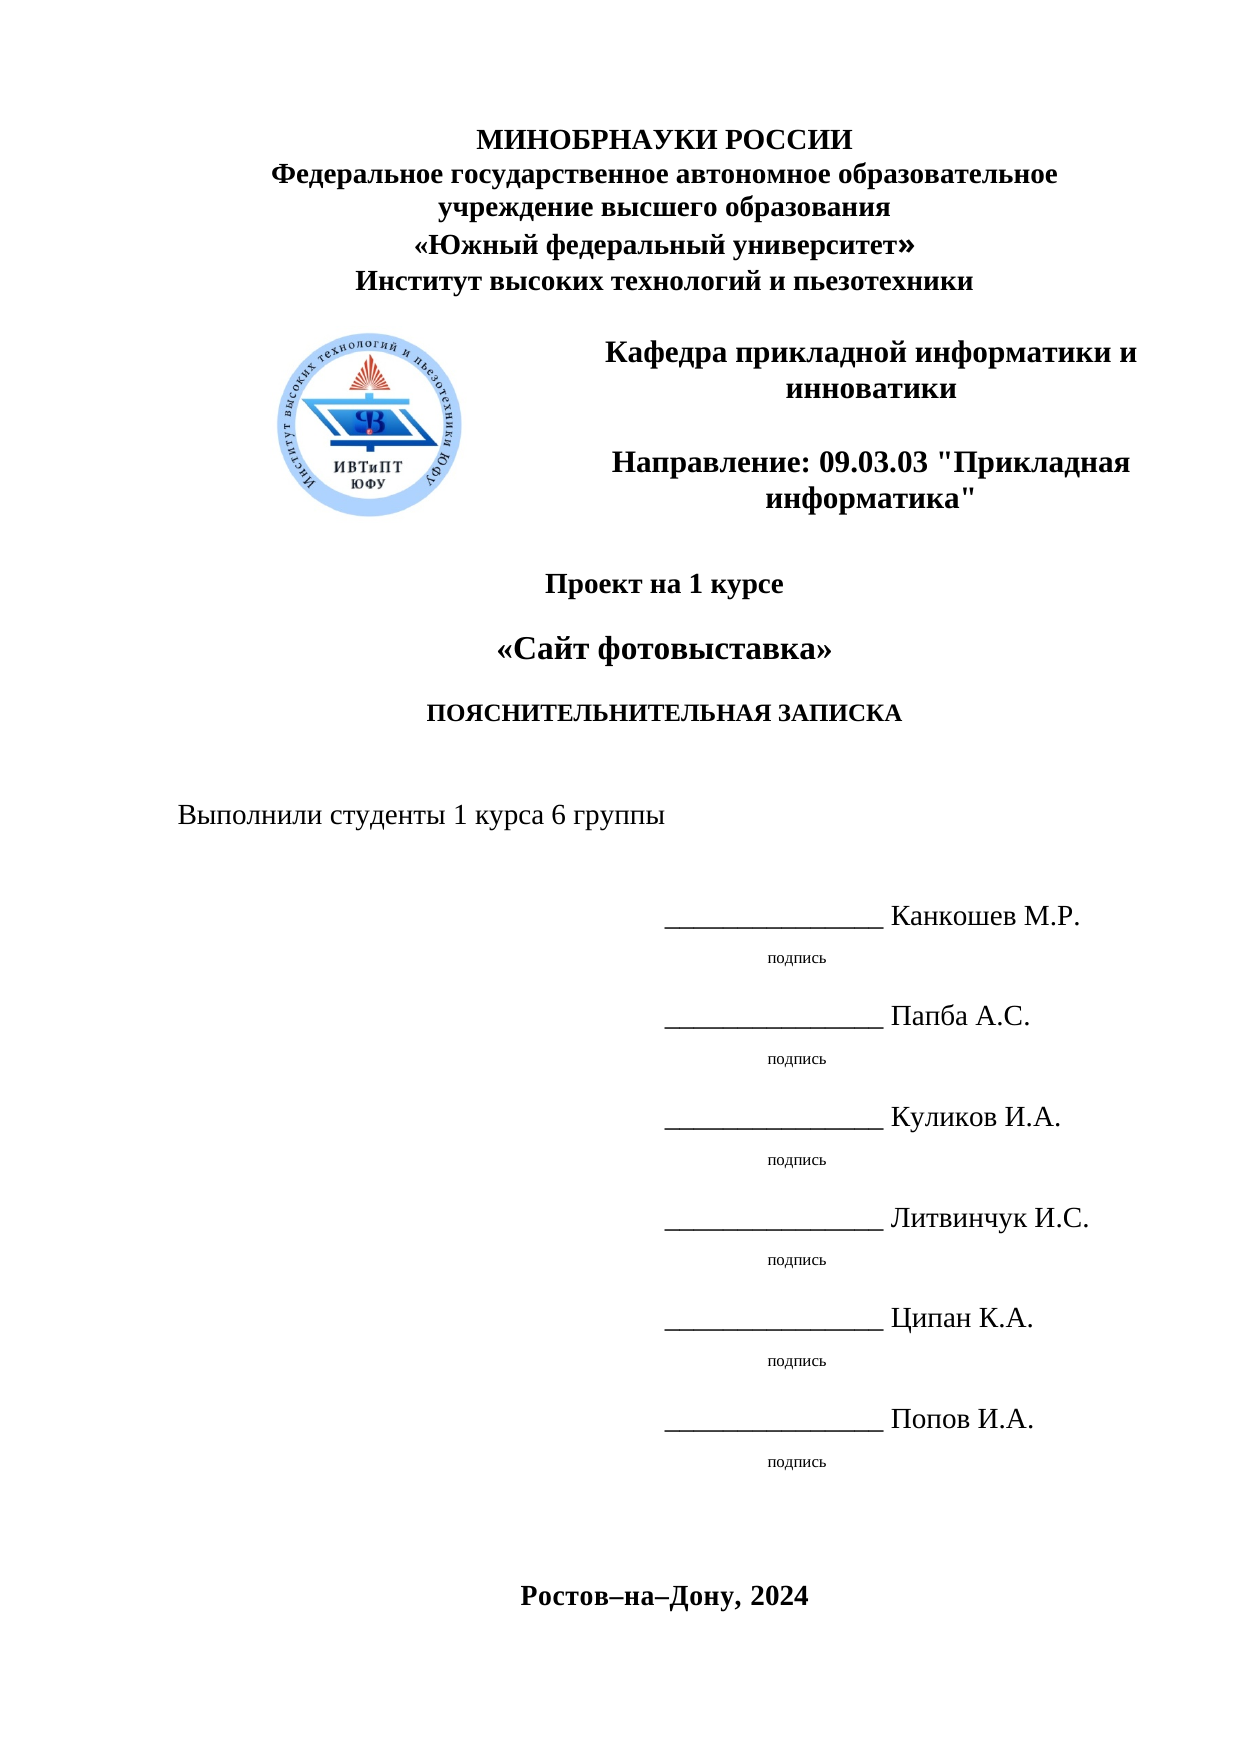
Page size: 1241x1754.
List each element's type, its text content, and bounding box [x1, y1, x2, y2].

text Выполнили студенты 1 курса 6 группы [177, 797, 1152, 831]
text _______________ Куликов И.А. [177, 1099, 1152, 1133]
text Ростов–на–Дону, 2024 [177, 1578, 1152, 1612]
text Федеральное государственное автономное образовательное учреждение высшего образования «Южный федеральный университет» [177, 156, 1152, 263]
text «Сайт фотовыставка» [177, 628, 1152, 667]
text МИНОБРНАУКИ РОССИИ [177, 122, 1152, 156]
text Институт высоких технологий и пьезотехники [177, 263, 1152, 296]
text подпись [280, 948, 1152, 982]
text Кафедра прикладной информатики и инноватики [591, 334, 1152, 406]
text _______________ Попов И.А. [177, 1401, 1152, 1434]
text подпись [280, 1451, 1152, 1485]
text _______________ Папба А.С. [177, 998, 1152, 1032]
picture [270, 326, 468, 523]
text _______________ Литвинчук И.С. [177, 1200, 1152, 1233]
text _______________ Канкошев М.Р. [177, 898, 1152, 931]
text ПОЯСНИТЕЛЬНИТЕЛЬНАЯ ЗАПИСКА [177, 698, 1152, 727]
text _______________ Ципан К.А. [177, 1300, 1152, 1334]
text подпись [280, 1149, 1152, 1183]
text Проект на 1 курсе [177, 566, 1152, 599]
text Направление: 09.03.03 "Прикладная информатика" [591, 443, 1152, 515]
text подпись [280, 1351, 1152, 1384]
text подпись [280, 1250, 1152, 1284]
text подпись [280, 1049, 1152, 1082]
